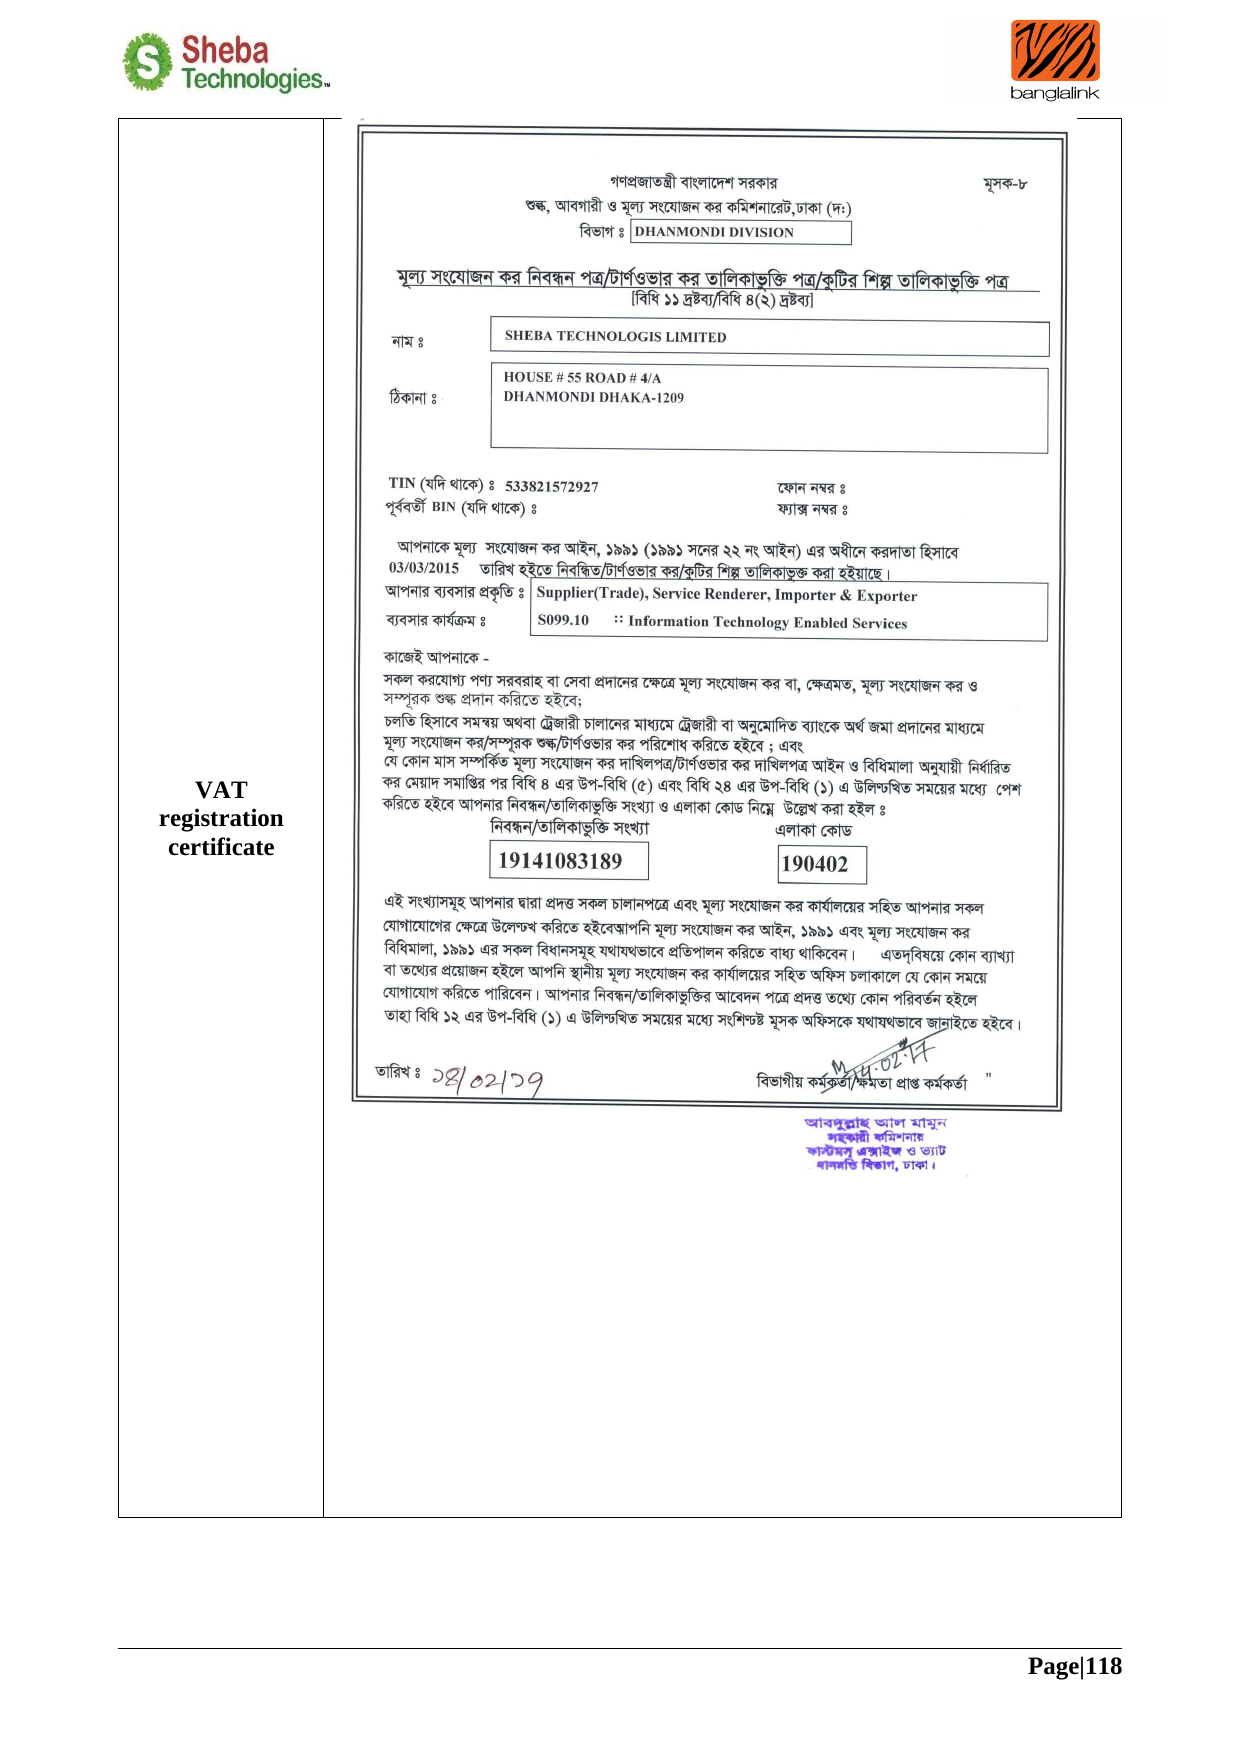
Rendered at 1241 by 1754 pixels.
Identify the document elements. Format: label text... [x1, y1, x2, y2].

picture [341, 118, 1078, 1177]
table_cell [324, 119, 1121, 1517]
picture [945, 18, 1166, 103]
picture [118, 26, 338, 103]
table_cell VAT registration certificate [119, 119, 323, 1517]
